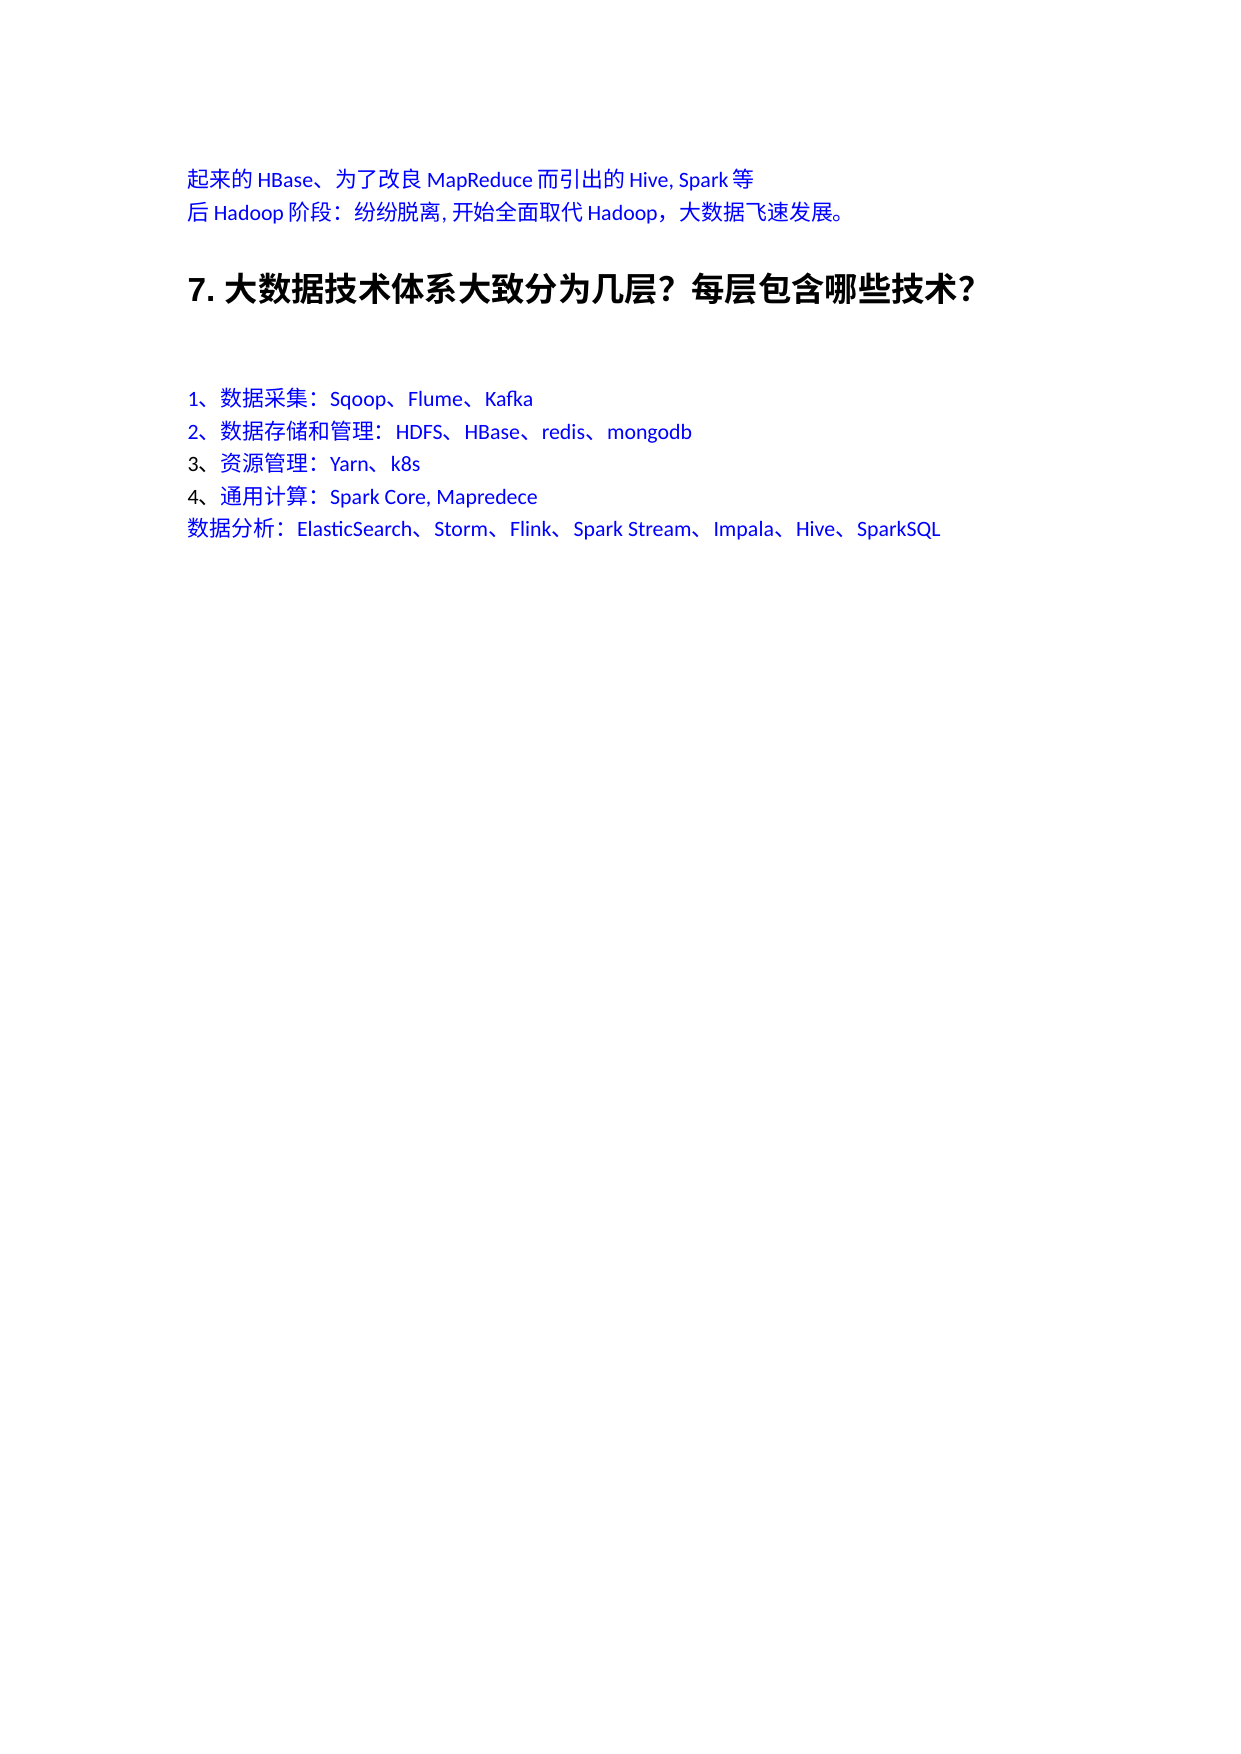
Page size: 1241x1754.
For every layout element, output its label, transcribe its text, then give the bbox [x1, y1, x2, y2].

subtitle 大数据技术体系大致分为几层？每层包含哪些技术？ [187, 254, 1053, 319]
text 后Hadoop阶段：纷纷脱离, 开始全面取代Hadoop，大数据飞速发展。 [187, 194, 1053, 227]
list 数据存储和管理：HDFS、HBase、redis、mongodb [187, 413, 1053, 446]
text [187, 162, 1053, 194]
list 数据采集：Sqoop、Flume、Kafka [187, 381, 1053, 413]
text 数据分析：ElasticSearch、Storm、Flink、Spark Stream、Impala、Hive、SparkSQL [187, 511, 1053, 543]
list 通用计算：Spark Core, Mapredece [187, 478, 1053, 511]
list 资源管理：Yarn、k8s [187, 446, 1053, 478]
